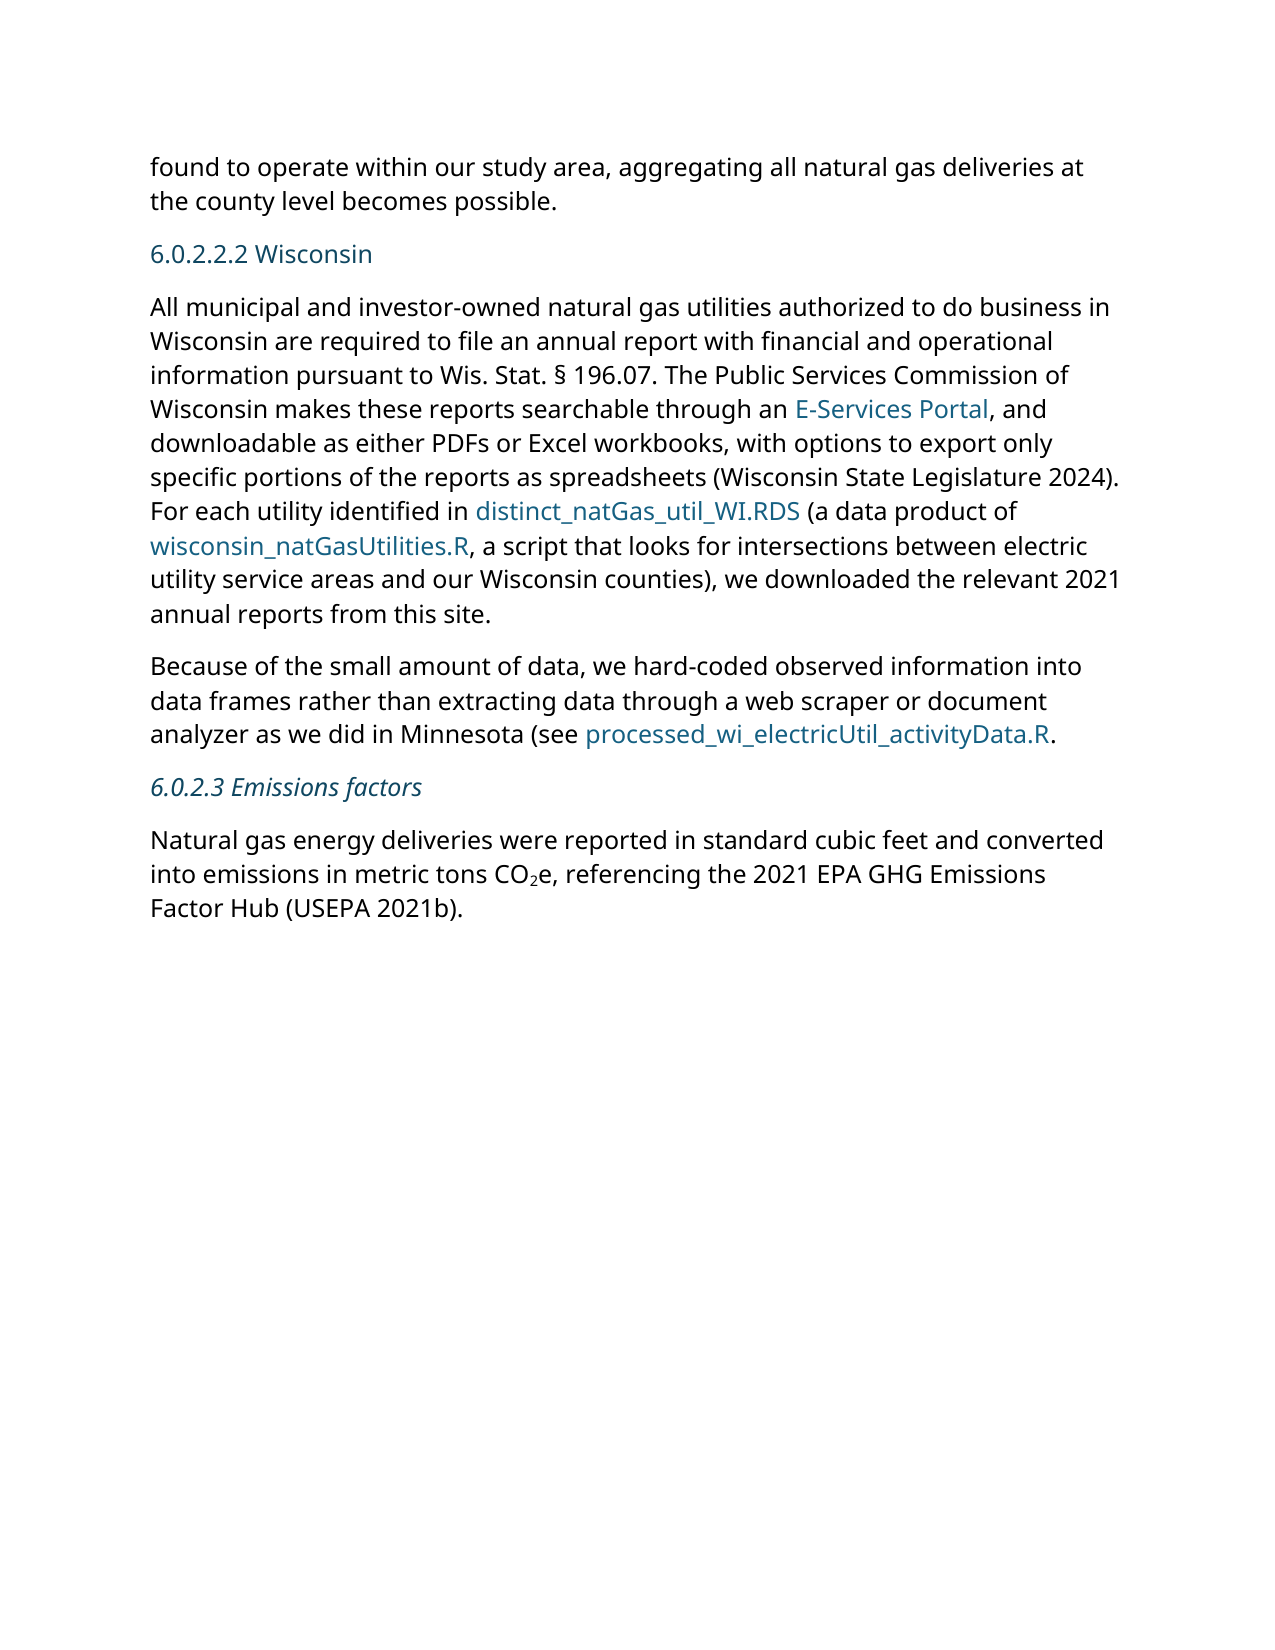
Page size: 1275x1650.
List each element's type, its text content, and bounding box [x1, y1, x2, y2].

text All municipal and investor-owned natural gas utilities authorized to do business in Wisconsin are required to file an annual report with financial and operational information pursuant to Wis. Stat. § 196.07. The Public Services Commission of Wisconsin makes these reports searchable through an E-Services Portal, and downloadable as either PDFs or Excel workbooks, with options to export only specific portions of the reports as spreadsheets (Wisconsin State Legislature 2024). For each utility identified in distinct_natGas_util_WI.RDS (a data product of wisconsin_natGasUtilities.R, a script that looks for intersections between electric utility service areas and our Wisconsin counties), we downloaded the relevant 2021 annual reports from this site. [150, 290, 1125, 630]
subtitle 6.0.2.3 Emissions factors [150, 770, 1125, 804]
text Natural gas energy deliveries were reported in standard cubic feet and converted into emissions in metric tons CO2e, referencing the 2021 EPA GHG Emissions Factor Hub (USEPA 2021b). [150, 823, 1125, 925]
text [150, 150, 1125, 218]
subtitle 6.0.2.2.2 Wisconsin [150, 237, 1125, 271]
text Because of the small amount of data, we hard-coded observed information into data frames rather than extracting data through a web scraper or document analyzer as we did in Minnesota (see processed_wi_electricUtil_activityData.R. [150, 649, 1125, 751]
